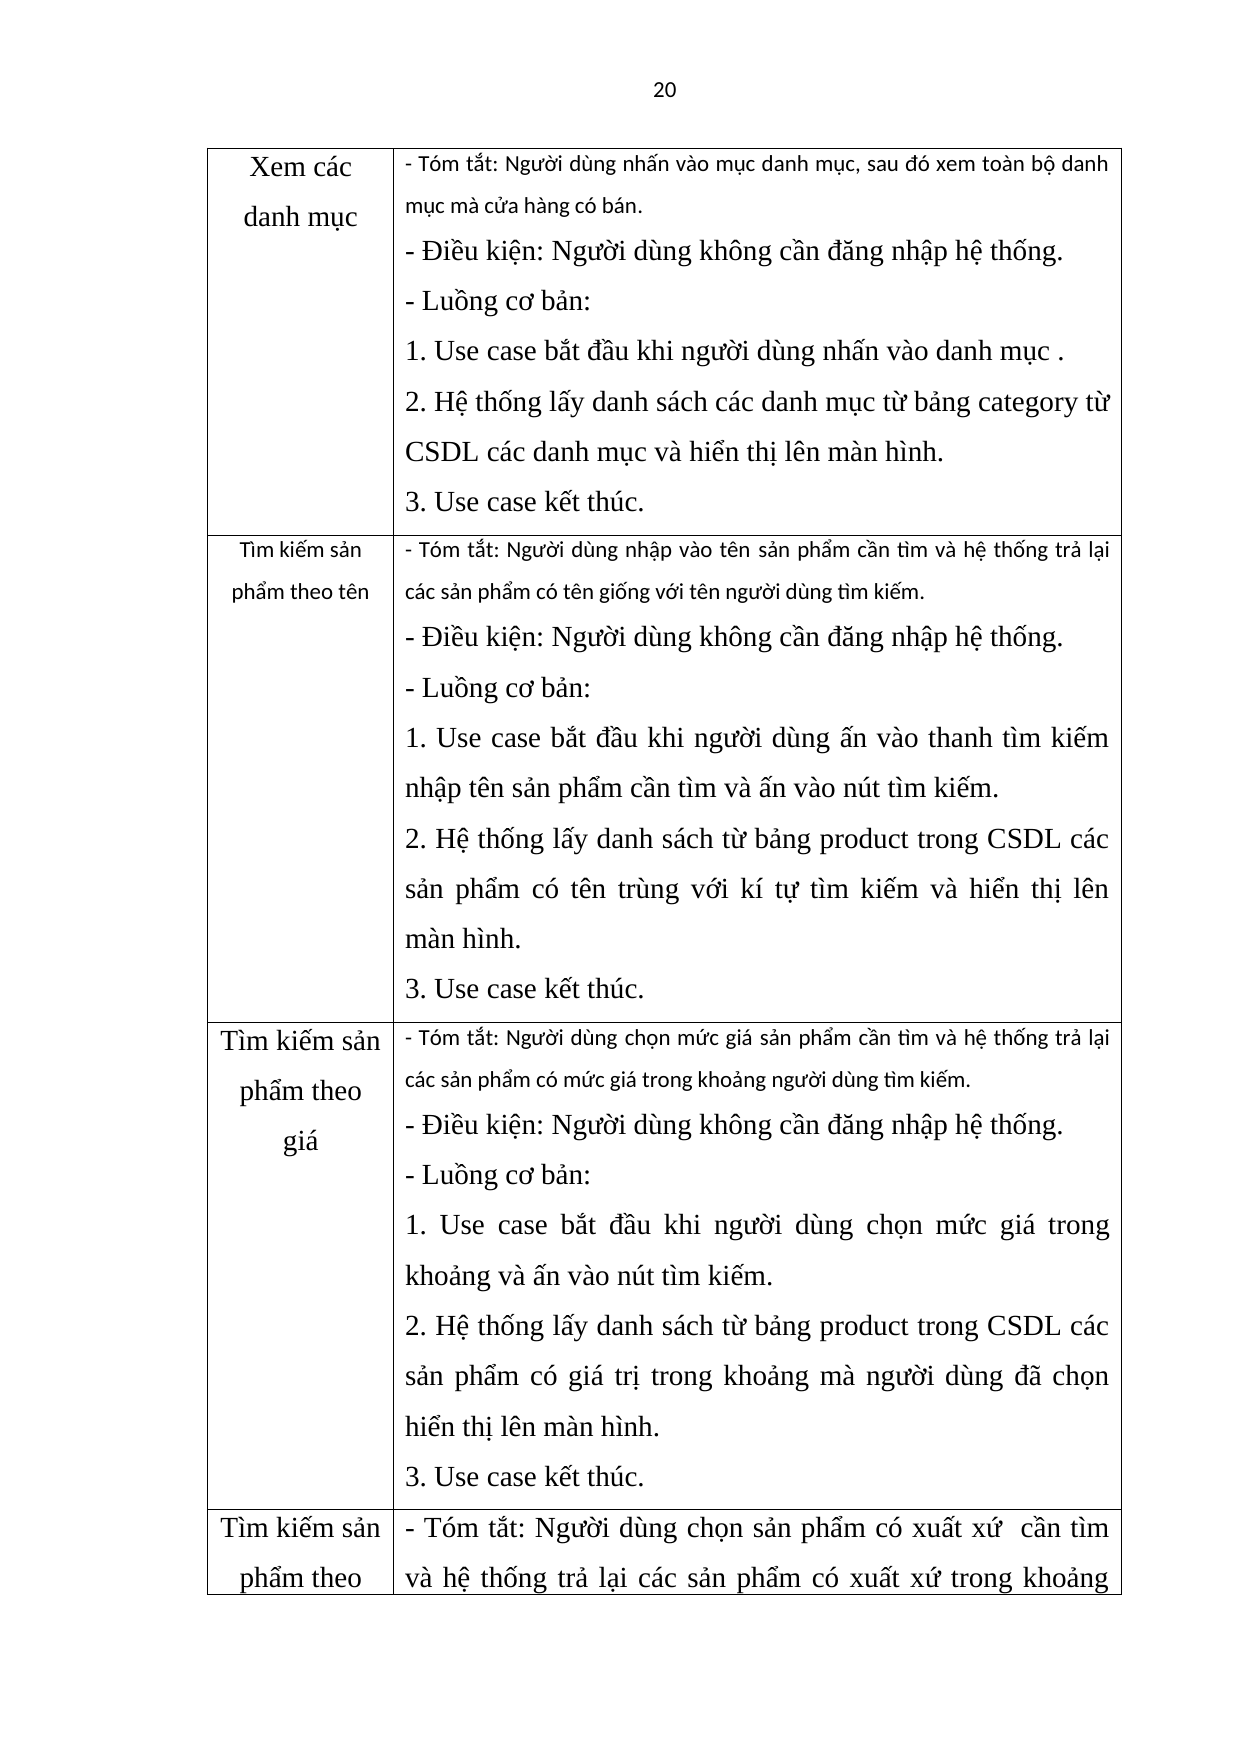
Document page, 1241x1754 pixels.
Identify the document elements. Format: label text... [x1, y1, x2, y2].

table_cell Xem các danh mục [208, 149, 393, 534]
table_cell - Tóm tắt: Người dùng nhấn vào mục danh mục, sau đó xem toàn bộ danh mục mà cửa hàng có bán. - Điều kiện: Người dùng không cần đăng nhập hệ thống. - Luồng cơ bản: 1. Use case bắt đầu khi người dùng nhấn vào danh mục . 2. Hệ thống lấy danh sách các danh mục từ bảng category từ CSDL các danh mục và hiển thị lên màn hình. 3. Use case kết thúc. [394, 149, 1121, 534]
table_cell - Tóm tắt: Người dùng nhập vào tên sản phẩm cần tìm và hệ thống trả lại các sản phẩm có tên giống với tên người dùng tìm kiếm. - Điều kiện: Người dùng không cần đăng nhập hệ thống. - Luồng cơ bản: 1. Use case bắt đầu khi người dùng ấn vào thanh tìm kiếm nhập tên sản phẩm cần tìm và ấn vào nút tìm kiếm. 2. Hệ thống lấy danh sách từ bảng product trong CSDL các sản phẩm có tên trùng với kí tự tìm kiếm và hiển thị lên màn hình. 3. Use case kết thúc. [394, 536, 1121, 1022]
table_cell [208, 1510, 393, 1594]
table_cell - Tóm tắt: Người dùng chọn mức giá sản phẩm cần tìm và hệ thống trả lại các sản phẩm có mức giá trong khoảng người dùng tìm kiếm. - Điều kiện: Người dùng không cần đăng nhập hệ thống. - Luồng cơ bản: 1. Use case bắt đầu khi người dùng chọn mức giá trong khoảng và ấn vào nút tìm kiếm. 2. Hệ thống lấy danh sách từ bảng product trong CSDL các sản phẩm có giá trị trong khoảng mà người dùng đã chọn hiển thị lên màn hình. 3. Use case kết thúc. [394, 1023, 1121, 1509]
table_cell Tìm kiếm sản phẩm theo tên [208, 536, 393, 1022]
table_cell Tìm kiếm sản phẩm theo giá [208, 1023, 393, 1509]
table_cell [394, 1510, 1121, 1594]
